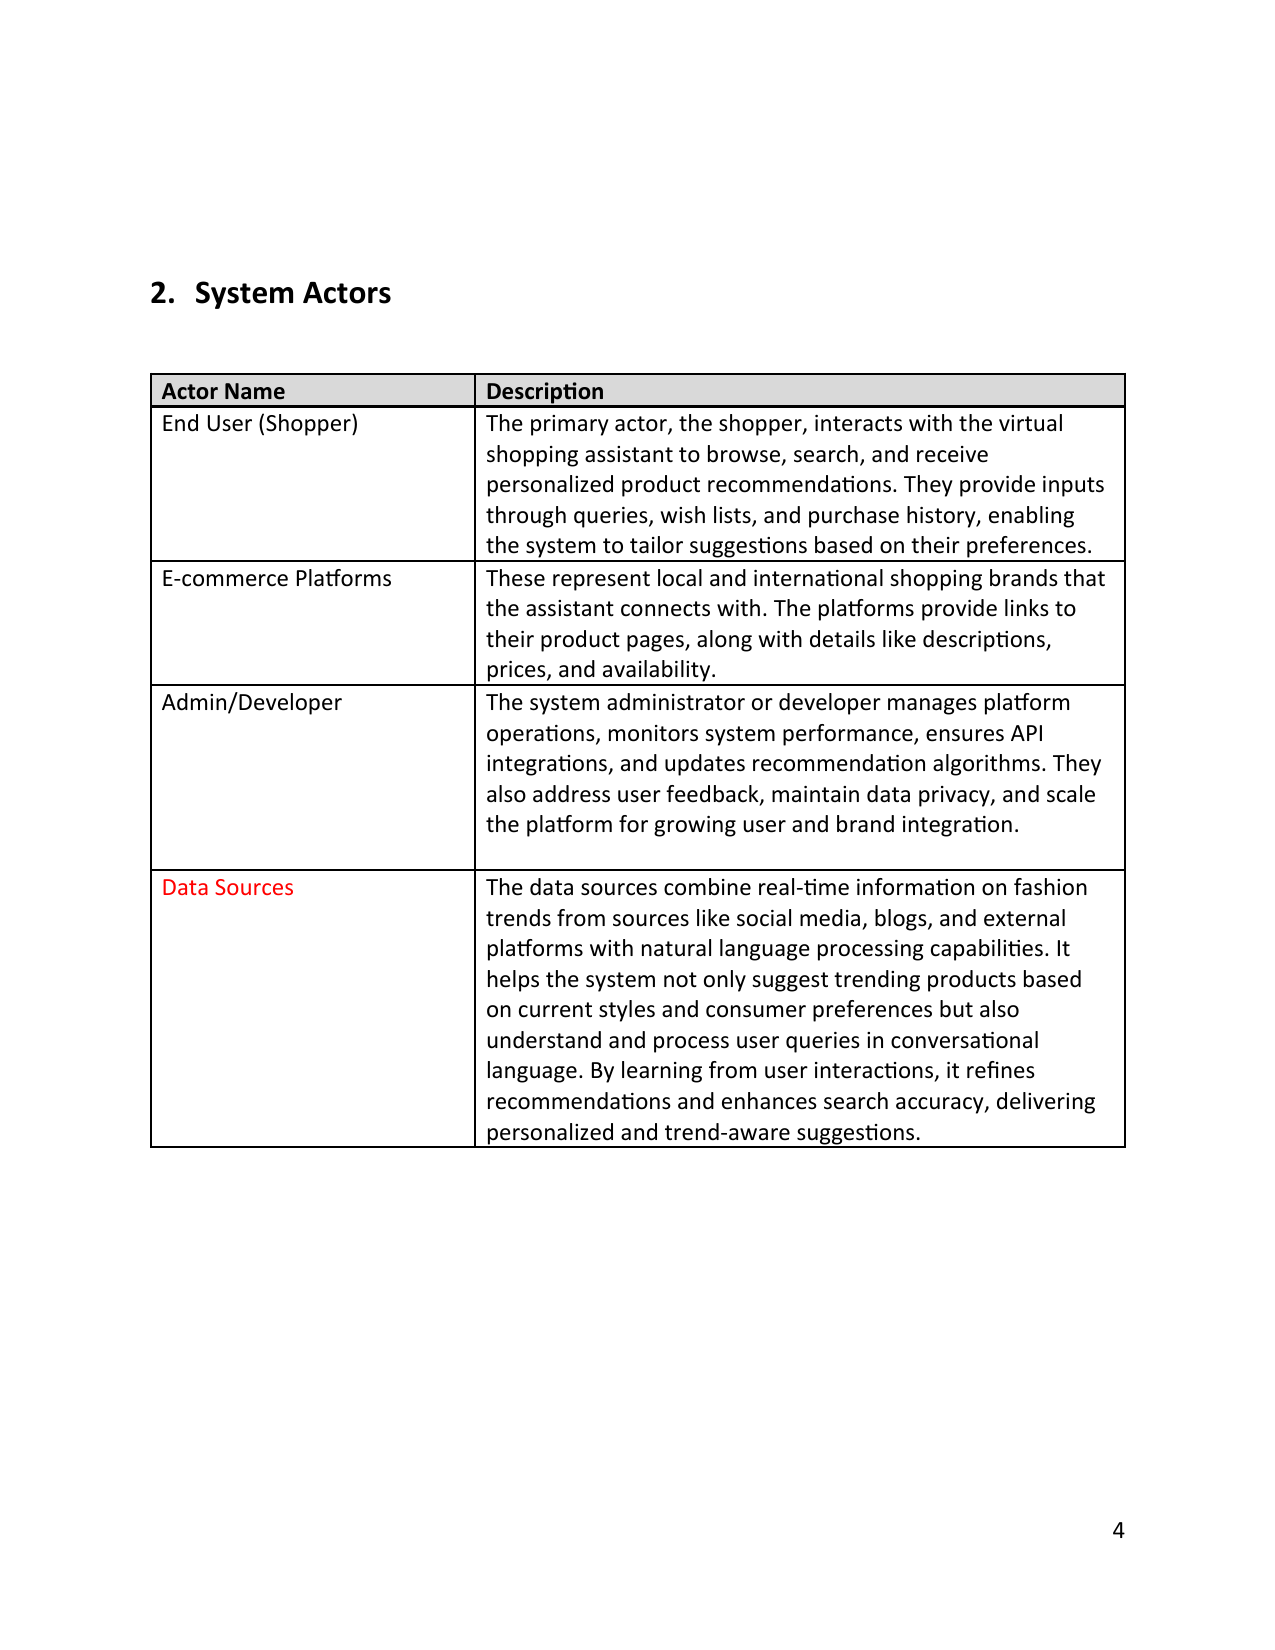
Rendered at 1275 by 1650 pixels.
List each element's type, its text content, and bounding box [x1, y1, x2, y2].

table_cell These represent local and international shopping brands that the assistant connects with. The platforms provide links to their product pages, along with details like descriptions, prices, and availability. [476, 562, 1124, 684]
table_cell Data Sources [152, 871, 474, 1146]
table_cell Admin/Developer [152, 686, 474, 869]
table_cell End User (Shopper) [152, 408, 474, 560]
subtitle System Actors [150, 271, 1125, 312]
table_cell E-commerce Platforms [152, 562, 474, 684]
table_cell The data sources combine real-time information on fashion trends from sources like social media, blogs, and external platforms with natural language processing capabilities. It helps the system not only suggest trending products based on current styles and consumer preferences but also understand and process user queries in conversational language. By learning from user interactions, it refines recommendations and enhances search accuracy, delivering personalized and trend-aware suggestions. [476, 871, 1124, 1146]
table_cell The system administrator or developer manages platform operations, monitors system performance, ensures API integrations, and updates recommendation algorithms. They also address user feedback, maintain data privacy, and scale the platform for growing user and brand integration. [476, 686, 1124, 869]
table_header Description [476, 375, 1124, 405]
table_header Actor Name [152, 375, 474, 405]
table_cell The primary actor, the shopper, interacts with the virtual shopping assistant to browse, search, and receive personalized product recommendations. They provide inputs through queries, wish lists, and purchase history, enabling the system to tailor suggestions based on their preferences. [476, 408, 1124, 560]
